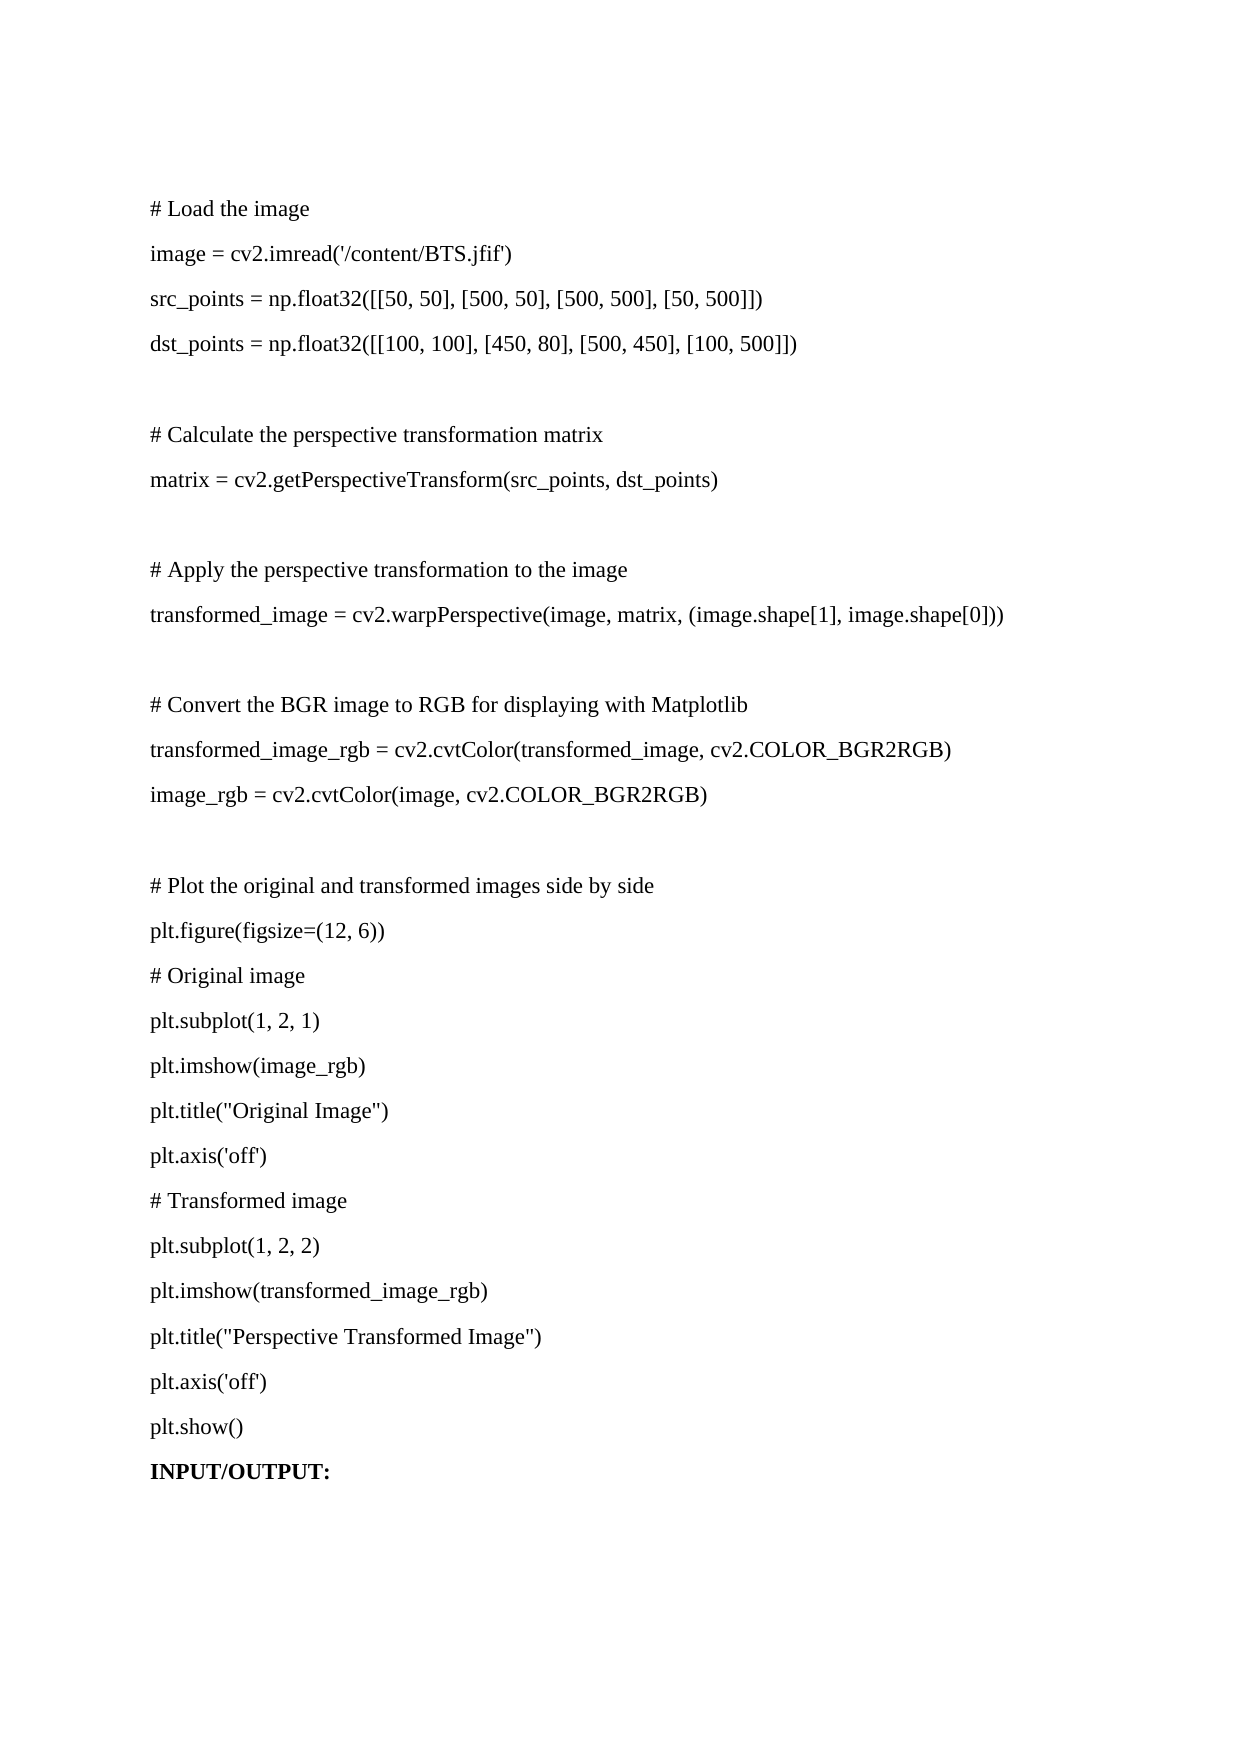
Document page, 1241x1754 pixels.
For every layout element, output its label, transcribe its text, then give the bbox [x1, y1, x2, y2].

text # Convert the BGR image to RGB for displaying with Matplotlib [150, 691, 1090, 718]
text plt.imshow(transformed_image_rgb) [150, 1278, 1090, 1304]
text plt.title("Perspective Transformed Image") [150, 1323, 1090, 1349]
text dst_points = np.float32([[100, 100], [450, 80], [500, 450], [100, 500]]) [150, 330, 1090, 357]
text # Load the image [150, 195, 1090, 221]
text matrix = cv2.getPerspectiveTransform(src_points, dst_points) [150, 466, 1090, 492]
text # Calculate the perspective transformation matrix [150, 421, 1090, 447]
text transformed_image_rgb = cv2.cvtColor(transformed_image, cv2.COLOR_BGR2RGB) [150, 736, 1090, 763]
text plt.imshow(image_rgb) [150, 1052, 1090, 1078]
text plt.subplot(1, 2, 2) [150, 1232, 1090, 1259]
text plt.figure(figsize=(12, 6)) [150, 917, 1090, 943]
text # Plot the original and transformed images side by side [150, 872, 1090, 898]
text plt.axis('off') [150, 1368, 1090, 1394]
text image = cv2.imread('/content/BTS.jfif') [150, 240, 1090, 267]
text plt.title("Original Image") [150, 1097, 1090, 1123]
text plt.subplot(1, 2, 1) [150, 1007, 1090, 1033]
text plt.show() [150, 1413, 1090, 1439]
text INPUT/OUTPUT: [150, 1458, 1090, 1484]
text # Original image [150, 962, 1090, 988]
text # Apply the perspective transformation to the image [150, 556, 1090, 582]
text src_points = np.float32([[50, 50], [500, 50], [500, 500], [50, 500]]) [150, 285, 1090, 312]
text image_rgb = cv2.cvtColor(image, cv2.COLOR_BGR2RGB) [150, 781, 1090, 808]
text transformed_image = cv2.warpPerspective(image, matrix, (image.shape[1], image.shape[0])) [150, 601, 1090, 627]
text plt.axis('off') [150, 1142, 1090, 1169]
text # Transformed image [150, 1187, 1090, 1214]
